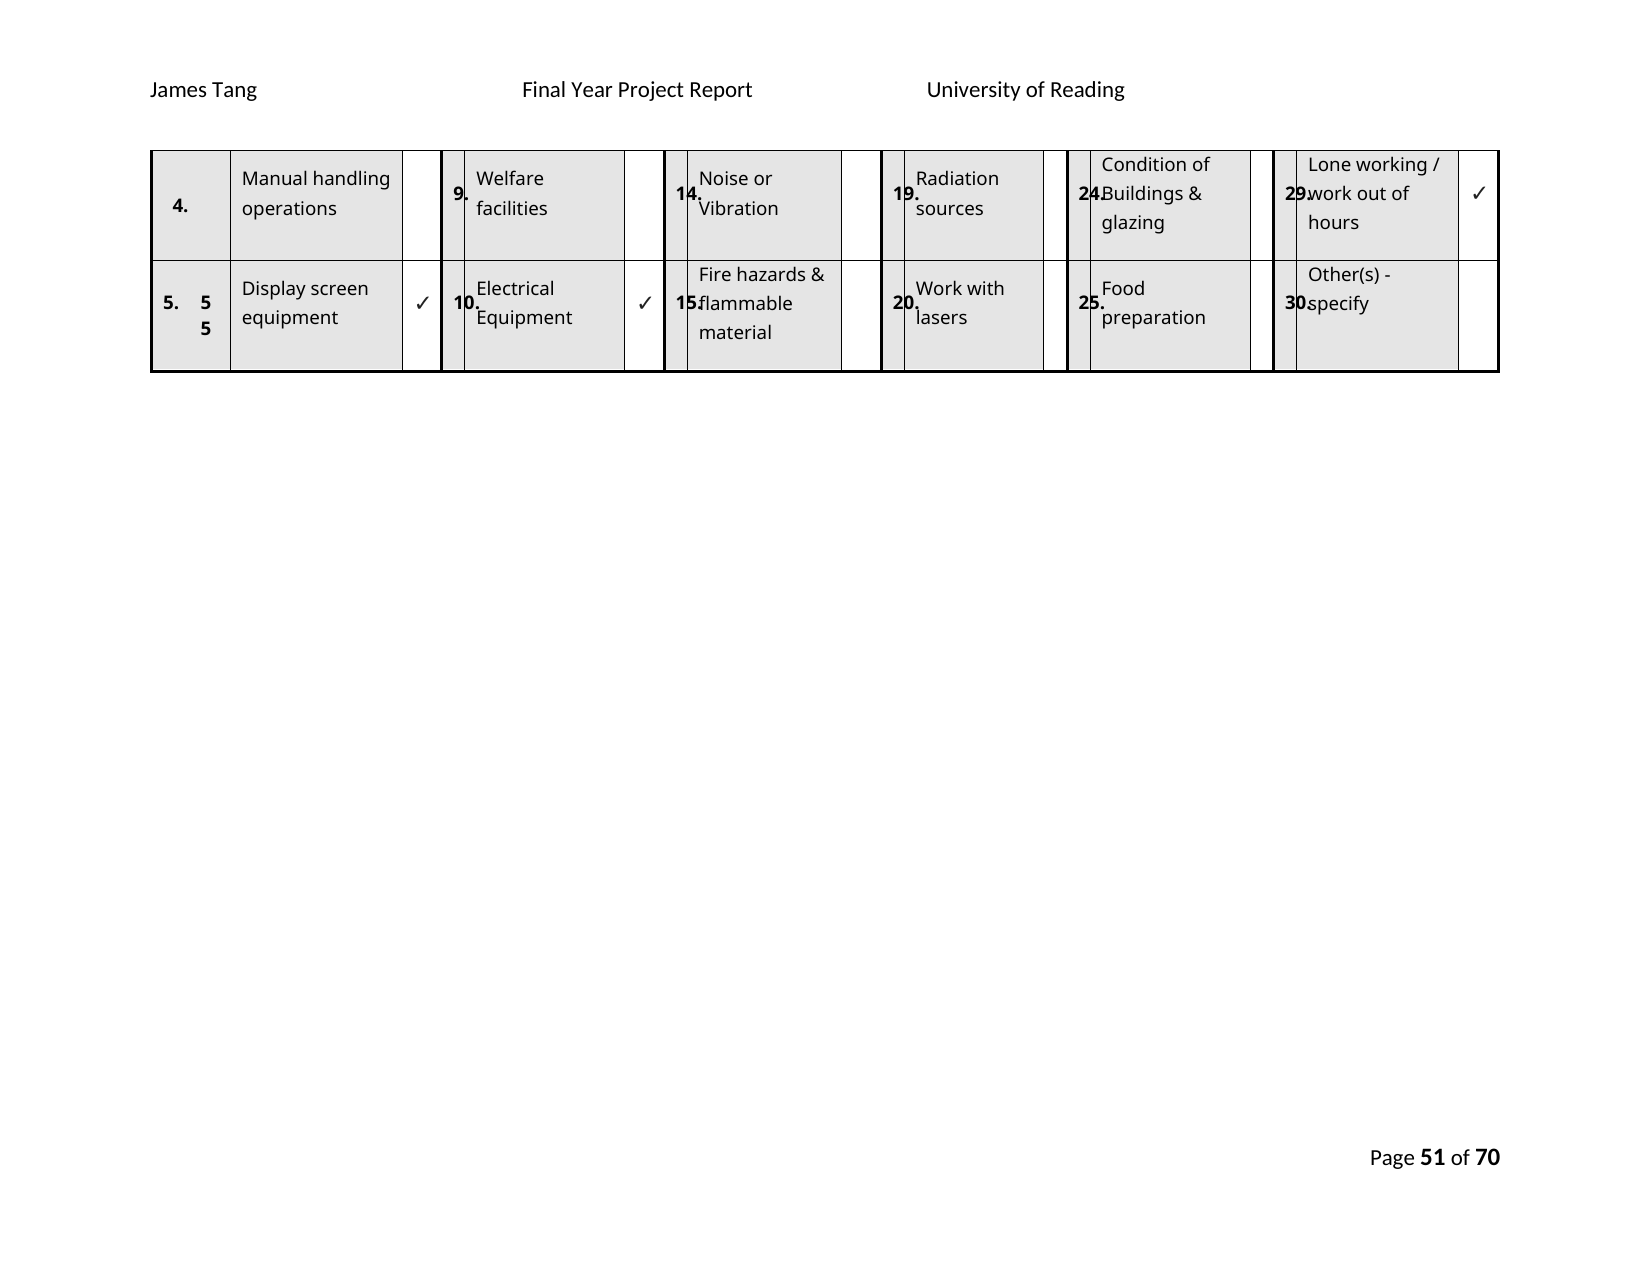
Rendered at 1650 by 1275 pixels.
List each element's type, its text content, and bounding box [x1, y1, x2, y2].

table_cell [153, 151, 230, 260]
table_cell [1069, 261, 1090, 369]
table_cell [1251, 261, 1272, 369]
table_cell [666, 261, 687, 369]
table_cell Electrical Equipment [465, 261, 624, 369]
table_cell [1044, 151, 1066, 260]
table_cell ✓ [625, 261, 663, 369]
table_cell Radiation sources [905, 151, 1043, 260]
table_cell Welfare facilities [465, 151, 624, 260]
table_cell [842, 261, 880, 369]
table_cell [443, 151, 464, 260]
table_cell [625, 151, 663, 260]
table_cell Other(s) - specify [1297, 261, 1458, 369]
table_cell [1459, 261, 1497, 369]
table_cell [443, 261, 464, 369]
table_cell Fire hazards & flammable material [688, 261, 841, 369]
table_cell Manual handling operations [231, 151, 402, 260]
table_cell [666, 151, 687, 260]
table_cell ✓ [403, 261, 440, 369]
table_cell Food preparation [1091, 261, 1250, 369]
table_cell [1275, 261, 1296, 369]
table_cell Display screen equipment [231, 261, 402, 369]
table_cell 55 [153, 261, 230, 369]
table_cell Noise or Vibration [688, 151, 841, 260]
table_cell ✓ [1459, 151, 1497, 260]
table_cell Condition of Buildings & glazing [1091, 151, 1250, 260]
table_cell [842, 151, 880, 260]
table_cell [403, 151, 440, 260]
table_cell [1044, 261, 1066, 369]
table_cell [1069, 151, 1090, 260]
table_cell Work with lasers [905, 261, 1043, 369]
table_cell [1275, 151, 1296, 260]
table_cell Lone working / work out of hours [1297, 151, 1458, 260]
table_cell [1251, 151, 1272, 260]
table_cell [883, 261, 904, 369]
table_cell [883, 151, 904, 260]
